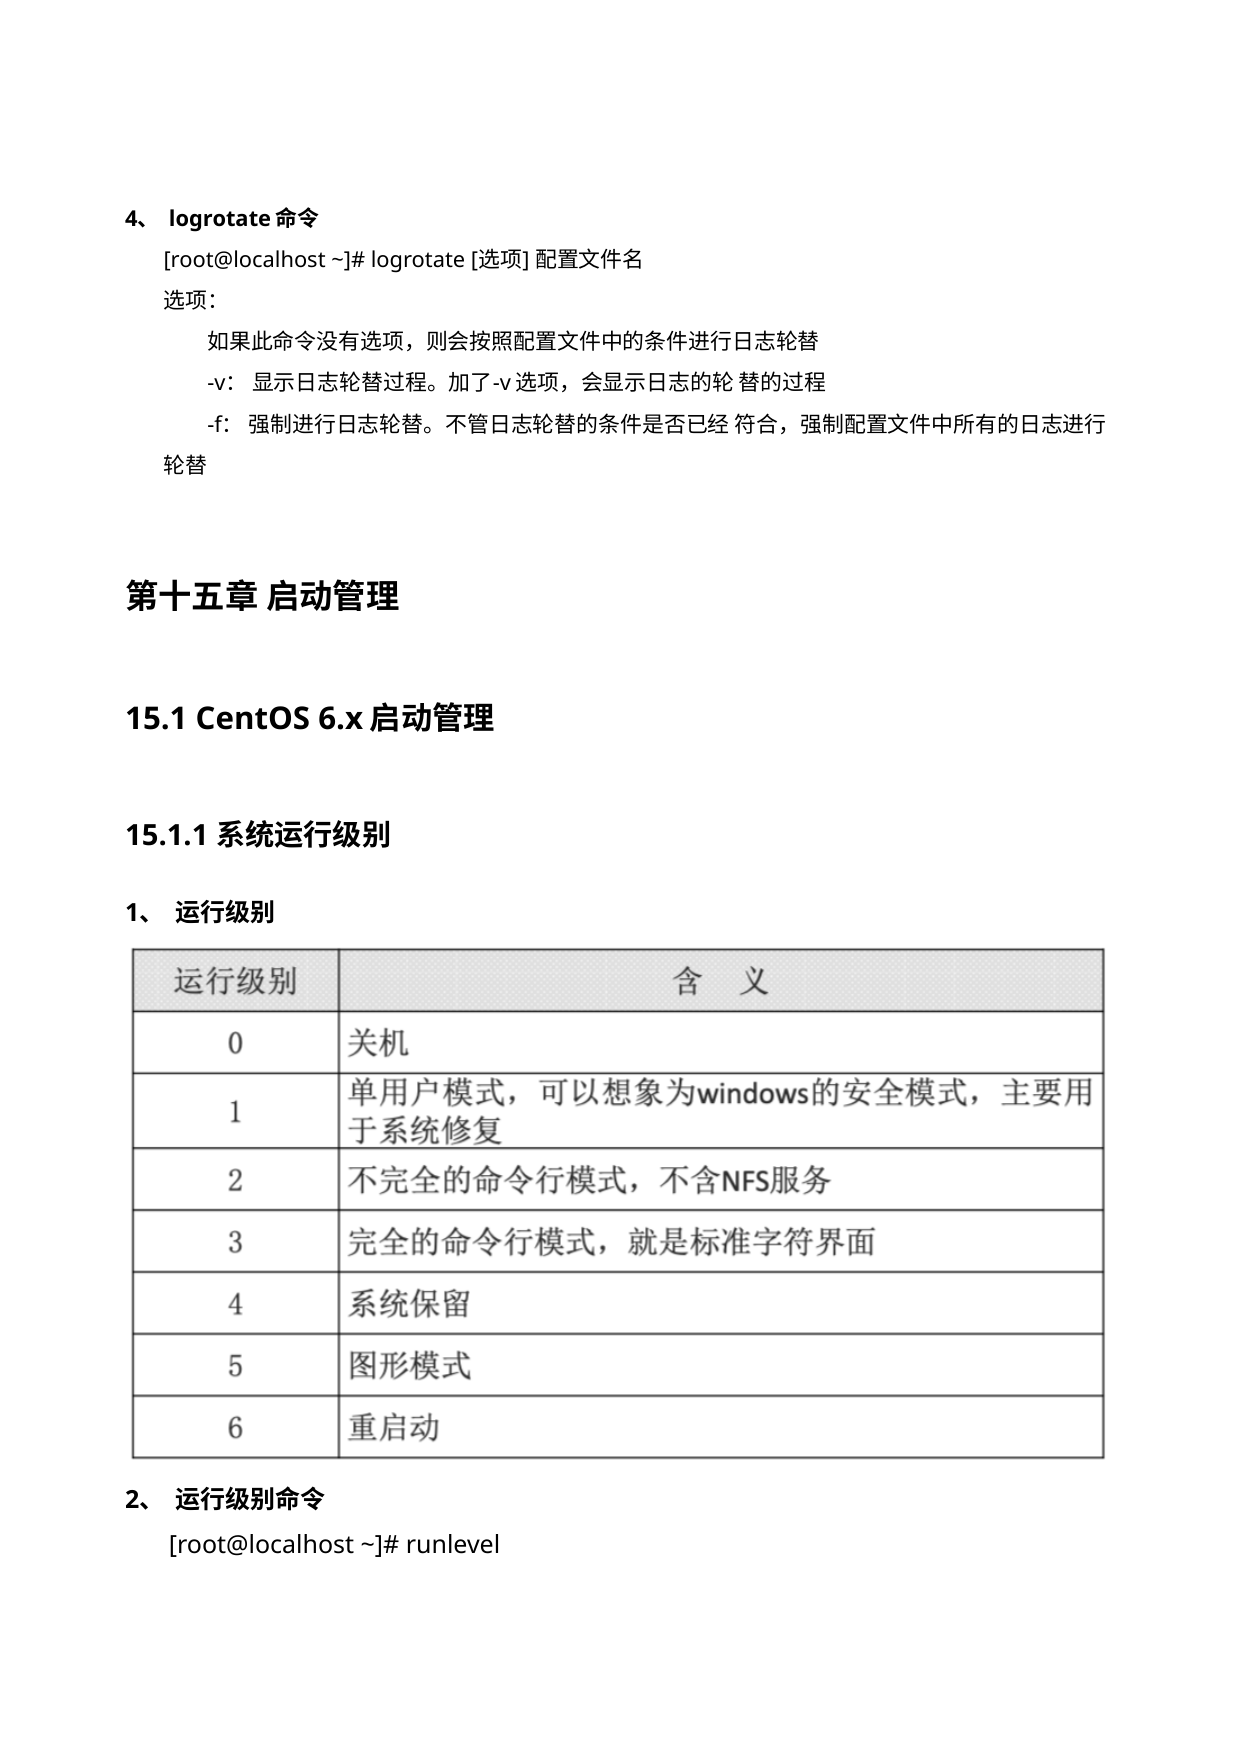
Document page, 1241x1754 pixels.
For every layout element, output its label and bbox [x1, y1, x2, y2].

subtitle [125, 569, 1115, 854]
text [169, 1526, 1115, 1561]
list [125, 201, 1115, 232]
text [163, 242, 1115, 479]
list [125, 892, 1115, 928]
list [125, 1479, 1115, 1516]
picture [125, 939, 1116, 1472]
